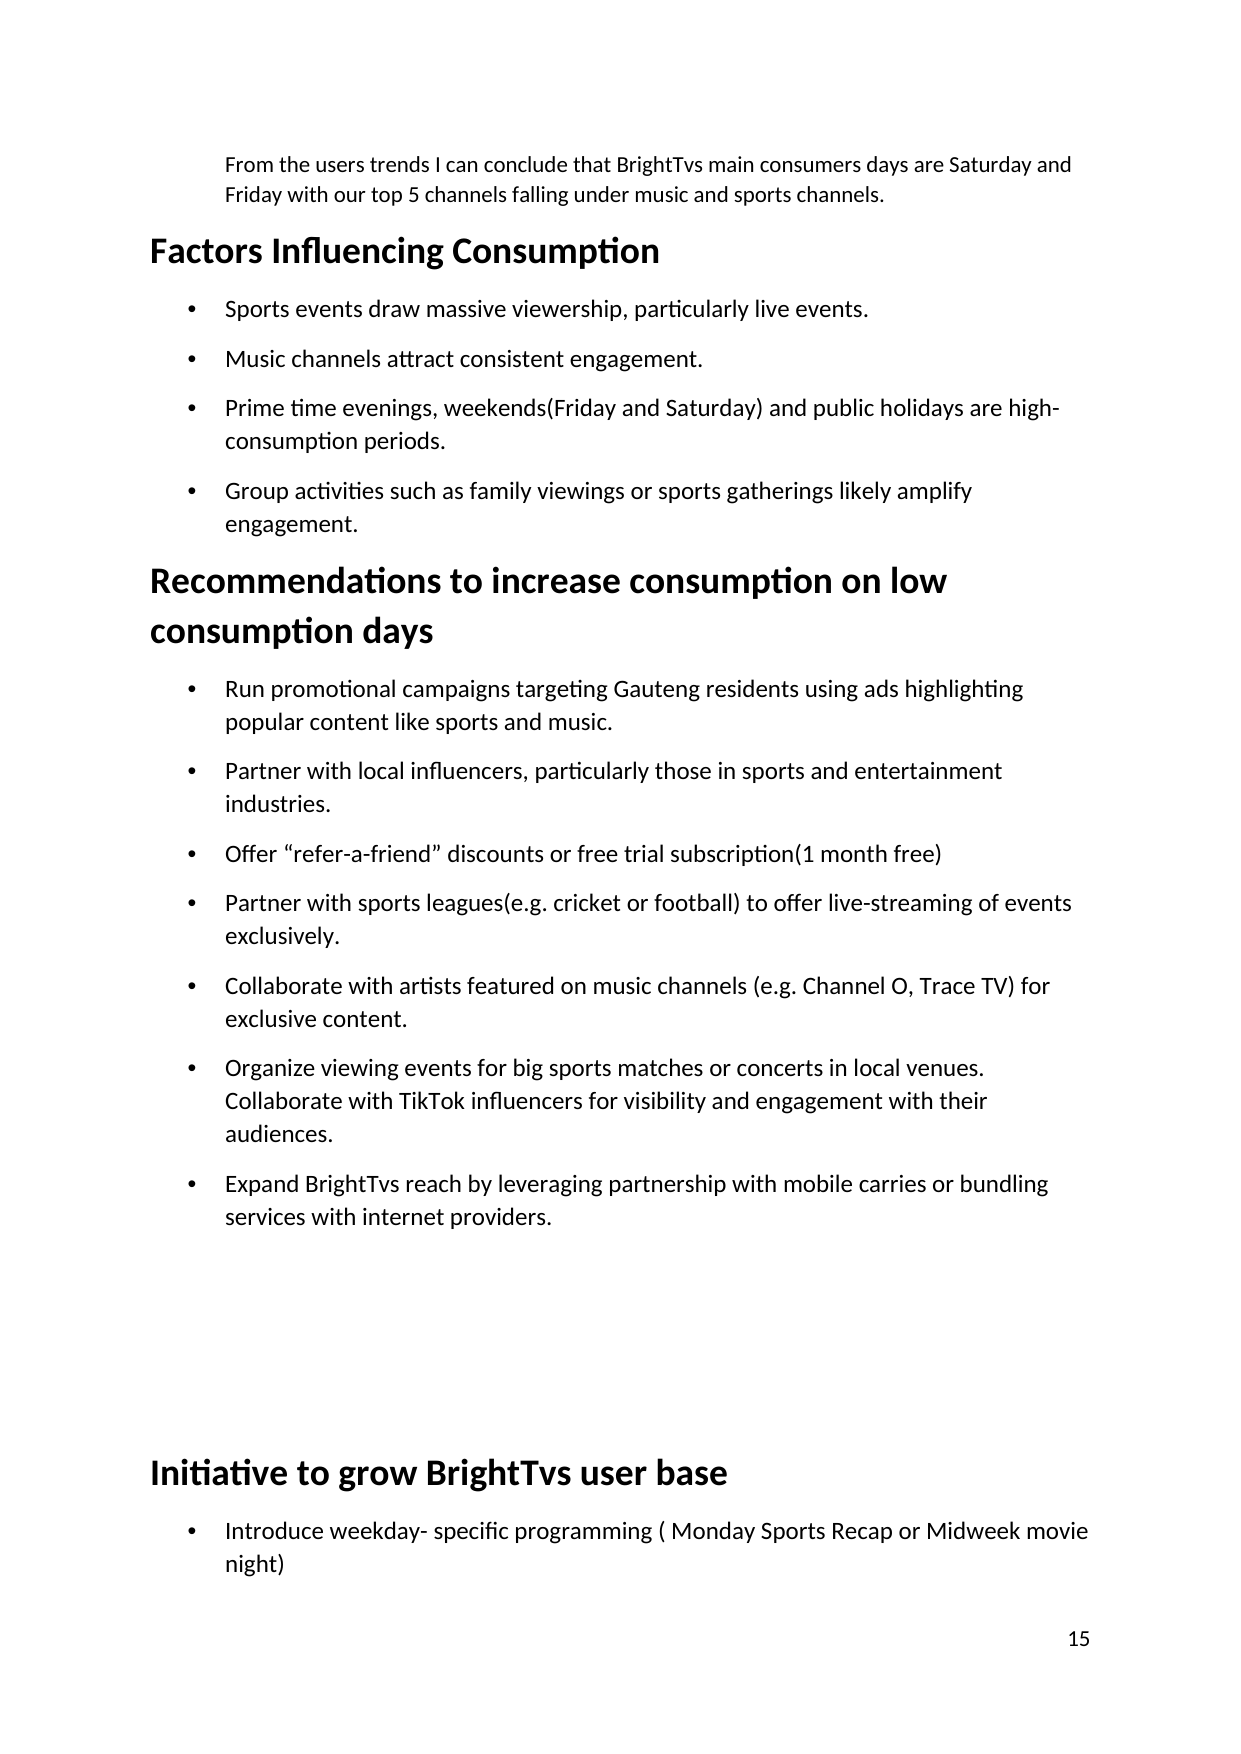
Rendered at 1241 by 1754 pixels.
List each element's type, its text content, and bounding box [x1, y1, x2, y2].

list Partner with local influencers, particularly those in sports and entertainment industries. [187, 756, 1090, 819]
list Expand BrightTvs reach by leveraging partnership with mobile carries or bundling services with internet providers. [187, 1168, 1090, 1231]
list Partner with sports leagues(e.g. cricket or football) to offer live-streaming of events exclusively. [187, 888, 1090, 951]
list Sports events draw massive viewership, particularly live events. [187, 293, 1090, 324]
text Recommendations to increase consumption on low consumption days [150, 557, 1090, 653]
list Group activities such as family viewings or sports gatherings likely amplify engagement. [187, 475, 1090, 538]
list Organize viewing events for big sports matches or concerts in local venues. Collaborate with TikTok influencers for visibility and engagement with their audiences. [187, 1053, 1090, 1149]
list Offer “refer-a-friend” discounts or free trial subscription(1 month free) [187, 838, 1090, 868]
text Factors Influencing Consumption [150, 227, 1090, 273]
text From the users trends I can conclude that BrightTvs main consumers days are Saturday and Friday with our top 5 channels falling under music and sports channels. [225, 150, 1090, 208]
list Music channels attract consistent engagement. [187, 343, 1090, 373]
list Run promotional campaigns targeting Gauteng residents using ads highlighting popular content like sports and music. [187, 673, 1090, 736]
list Collaborate with artists featured on music channels (e.g. Channel O, Trace TV) for exclusive content. [187, 970, 1090, 1033]
list Introduce weekday- specific programming ( Monday Sports Recap or Midweek movie night) [187, 1515, 1090, 1578]
text Initiative to grow BrightTvs user base [150, 1449, 1090, 1495]
list Prime time evenings, weekends(Friday and Saturday) and public holidays are high-consumption periods. [187, 392, 1090, 456]
